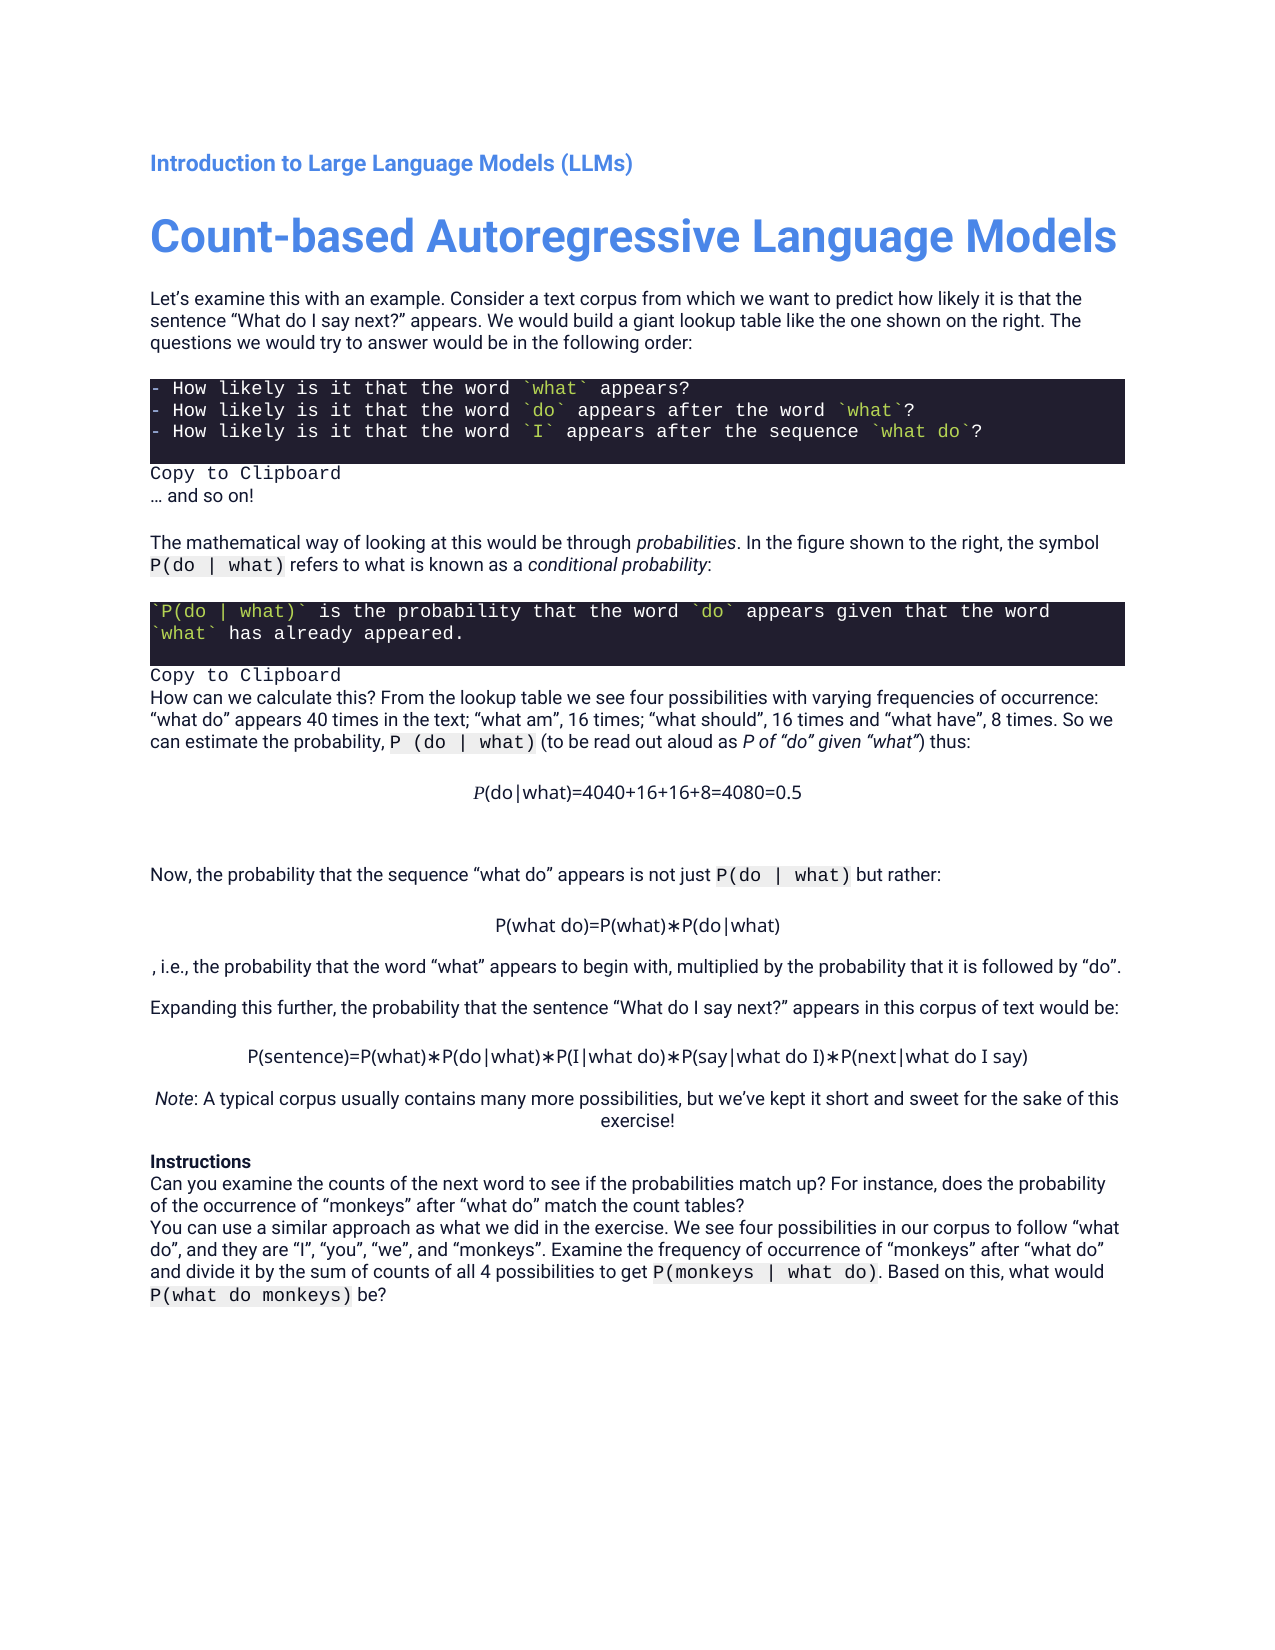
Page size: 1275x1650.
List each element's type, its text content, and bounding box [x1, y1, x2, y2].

text Copy to Clipboard [150, 464, 1125, 485]
text `P(do | what)` is the probability that the word `do` appears given that the word `what` has already appeared. [150, 602, 1125, 645]
text Can you examine the counts of the next word to see if the probabilities match up? For instance, does the probability of the occurrence of “monkeys” after “what do” match the count tables? You can use a similar approach as what we did in the exercise. We see four possibilities in our corpus to follow “what do”, and they are “I”, “you”, “we”, and “monkeys”. Examine the frequency of occurrence of “monkeys” after “what do” and divide it by the sum of counts of all 4 possibilities to get P(monkeys | what do). Based on this, what would P(what do monkeys) be? [150, 1173, 1125, 1307]
text - How likely is it that the word `I` appears after the sequence `what do`? [150, 422, 1125, 443]
text Now, the probability that the sequence “what do” appears is not just P(do | what) but rather: [150, 864, 1125, 887]
text - How likely is it that the word `do` appears after the word `what`? [150, 400, 1125, 422]
text P(what do)=P(what)∗P(do∣what) [150, 912, 1125, 937]
text Copy to Clipboard [150, 666, 1125, 687]
text Introduction to Large Language Models (LLMs) [150, 150, 1125, 177]
text P(sentence)=P(what)∗P(do∣what)∗P(I∣what do)∗P(say∣what do I)∗P(next∣what do I say) [150, 1044, 1125, 1069]
text … and so on! [150, 485, 1125, 507]
text P(do∣what)=4040+16+16+8=4080=0.5 [150, 779, 1125, 805]
text The mathematical way of looking at this would be through probabilities. In the figure shown to the right, the symbol P(do | what) refers to what is known as a conditional probability: [150, 532, 1125, 577]
text Note: A typical corpus usually contains many more possibilities, but we’ve kept it short and sweet for the sake of this exercise! [150, 1088, 1125, 1132]
text , i.e., the probability that the word “what” appears to begin with, multiplied by the probability that it is followed by “do”. [150, 956, 1125, 978]
text Expanding this further, the probability that the sentence “What do I say next?” appears in this corpus of text would be: [150, 997, 1125, 1019]
subtitle Count-based Autoregressive Language Models [150, 210, 1125, 264]
text Instructions [150, 1151, 1125, 1173]
text - How likely is it that the word `what` appears? [150, 379, 1125, 400]
text Let’s examine this with an example. Consider a text corpus from which we want to predict how likely it is that the sentence “What do I say next?” appears. We would build a giant lookup table like the one shown on the right. The questions we would try to answer would be in the following order: [150, 288, 1125, 354]
text How can we calculate this? From the lookup table we see four possibilities with varying frequencies of occurrence: “what do” appears 40 times in the text; “what am”, 16 times; “what should”, 16 times and “what have”, 8 times. So we can estimate the probability, P (do | what) (to be read out aloud as P of “do” given “what”) thus: [150, 687, 1125, 754]
